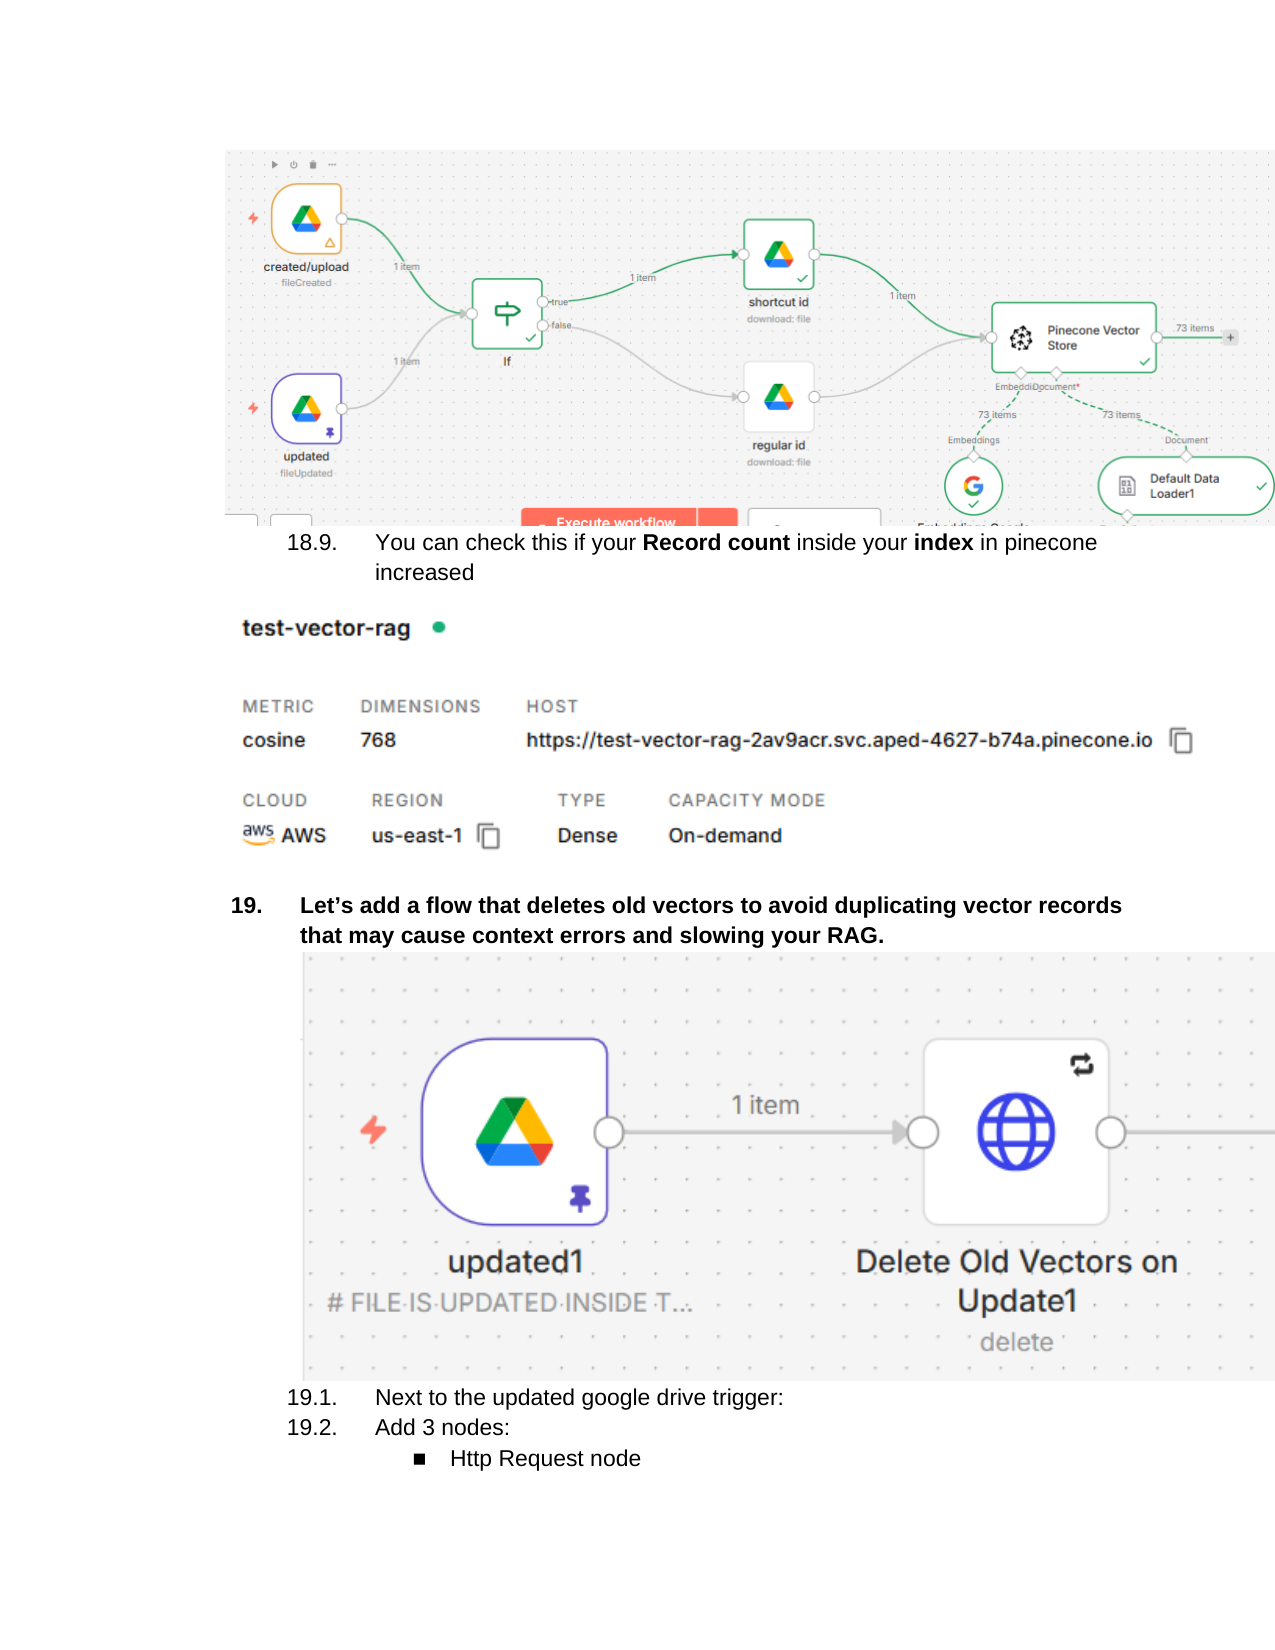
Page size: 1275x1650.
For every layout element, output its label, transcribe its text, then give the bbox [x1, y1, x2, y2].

list Add 3 nodes: [337, 1414, 1125, 1441]
list Let’s add a flow that deletes old vectors to avoid duplicating vector records that may cause context errors and slowing your RAG. [262, 892, 1125, 948]
picture [300, 952, 1275, 1381]
list Http Request node [412, 1444, 1125, 1471]
picture [225, 150, 1275, 526]
picture [225, 589, 1275, 888]
list You can check this if your Record count inside your index in pinecone increased [337, 529, 1125, 586]
list Next to the updated google drive trigger: [337, 1384, 1125, 1410]
